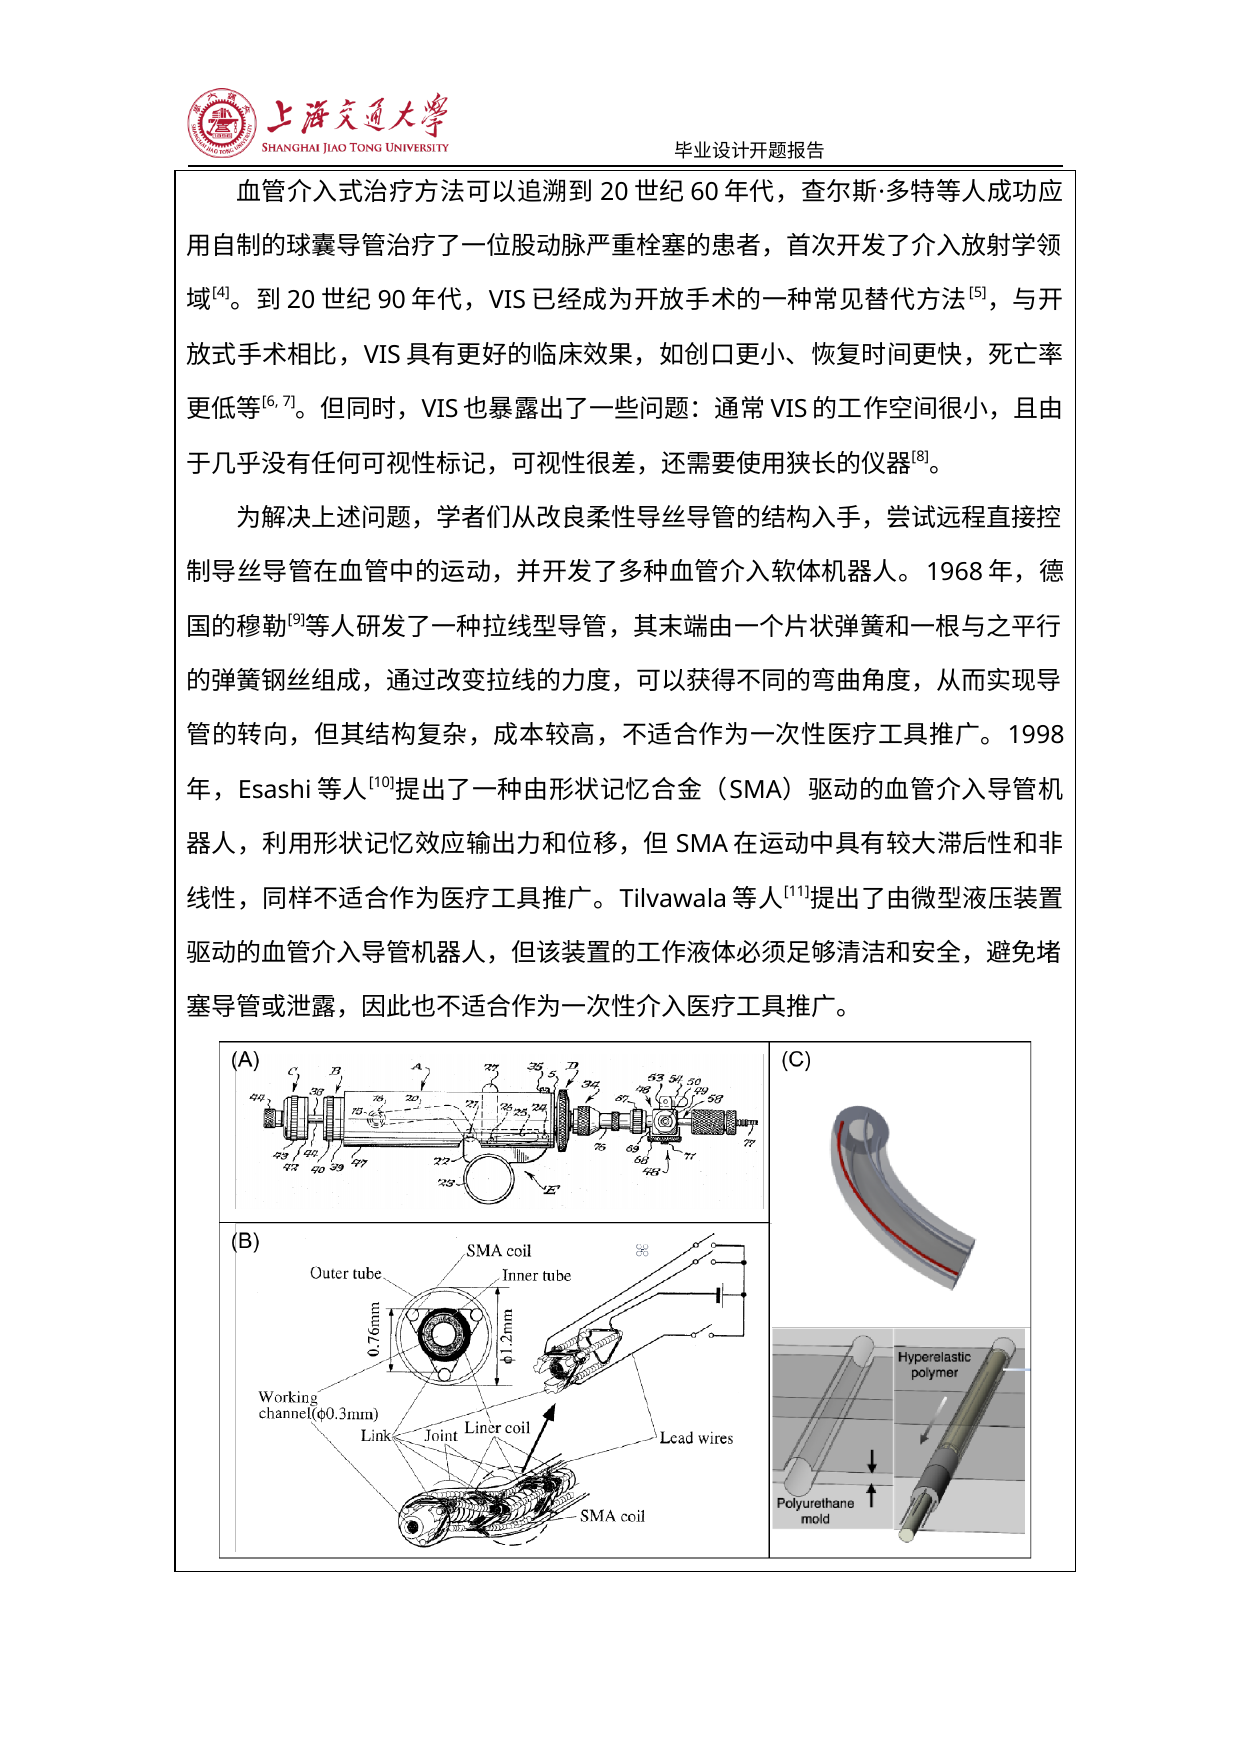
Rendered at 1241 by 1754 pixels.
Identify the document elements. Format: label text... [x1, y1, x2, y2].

picture [219, 1041, 1032, 1559]
picture [187, 88, 449, 158]
